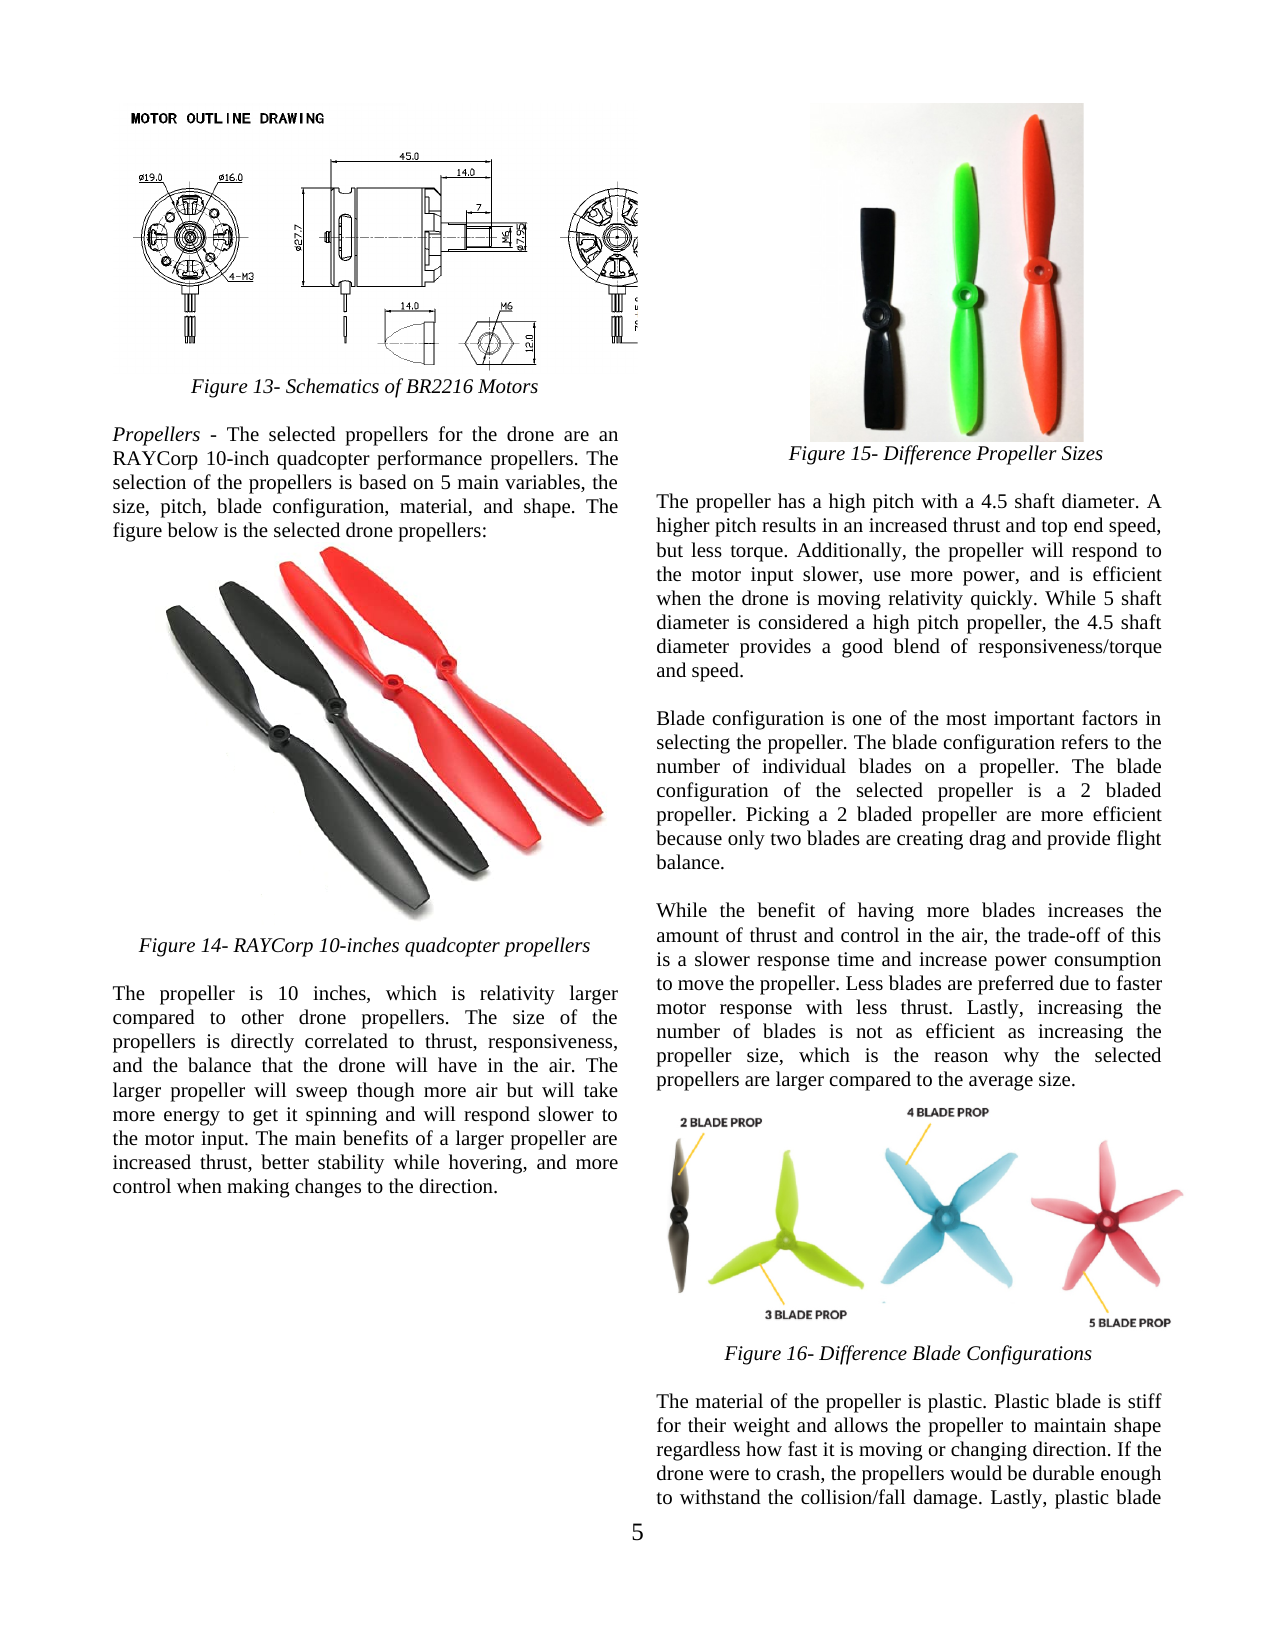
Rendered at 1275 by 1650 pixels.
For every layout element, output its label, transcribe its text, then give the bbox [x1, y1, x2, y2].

text The propeller has a high pitch with a 4.5 shaft diameter. A higher pitch results in an increased thrust and top end speed, but less torque. Additionally, the propeller will respond to the motor input slower, use more power, and is efficient when the drone is moving relativity quickly. While 5 shaft diameter is considered a high pitch propeller, the 4.5 shaft diameter provides a good blend of responsiveness/torque and speed. [656, 489, 1162, 682]
text Figure 13- Schematics of BR2216 Motors [112, 374, 619, 398]
text Figure 16- Difference Blade Configurations [656, 1341, 1162, 1365]
picture [810, 103, 1084, 442]
text The propeller is 10 inches, which is relativity larger compared to other drone propellers. The size of the propellers is directly correlated to thrust, responsiveness, and the balance that the drone will have in the air. The larger propeller will sweep though more air but will take more energy to get it spinning and will respond slower to the motor input. The main benefits of a larger propeller are increased thrust, better stability while hovering, and more control when making changes to the direction. [112, 981, 619, 1198]
text Blade configuration is one of the most important factors in selecting the propeller. The blade configuration refers to the number of individual blades on a propeller. The blade configuration of the selected propeller is a 2 bladed propeller. Picking a 2 bladed propeller are more efficient because only two blades are creating drag and provide flight balance. [656, 706, 1162, 874]
picture [112, 103, 638, 374]
text Propellers - The selected propellers for the drone are an RAYCorp 10-inch quadcopter performance propellers. The selection of the propellers is based on 5 main variables, the size, pitch, blade configuration, material, and shape. The figure below is the selected drone propellers: [112, 422, 619, 542]
text Figure 14- RAYCorp 10-inches quadcopter propellers [112, 933, 619, 957]
text While the benefit of having more blades increases the amount of thrust and control in the air, the trade-off of this is a slower response time and increase power consumption to move the propeller. Less blades are preferred due to faster motor response with less thrust. Lastly, increasing the number of blades is not as efficient as increasing the propeller size, which is the reason why the selected propellers are larger compared to the average size. [656, 898, 1162, 1091]
picture [656, 1091, 1191, 1341]
picture [121, 542, 611, 934]
text Figure 15- Difference Propeller Sizes [656, 441, 1162, 465]
